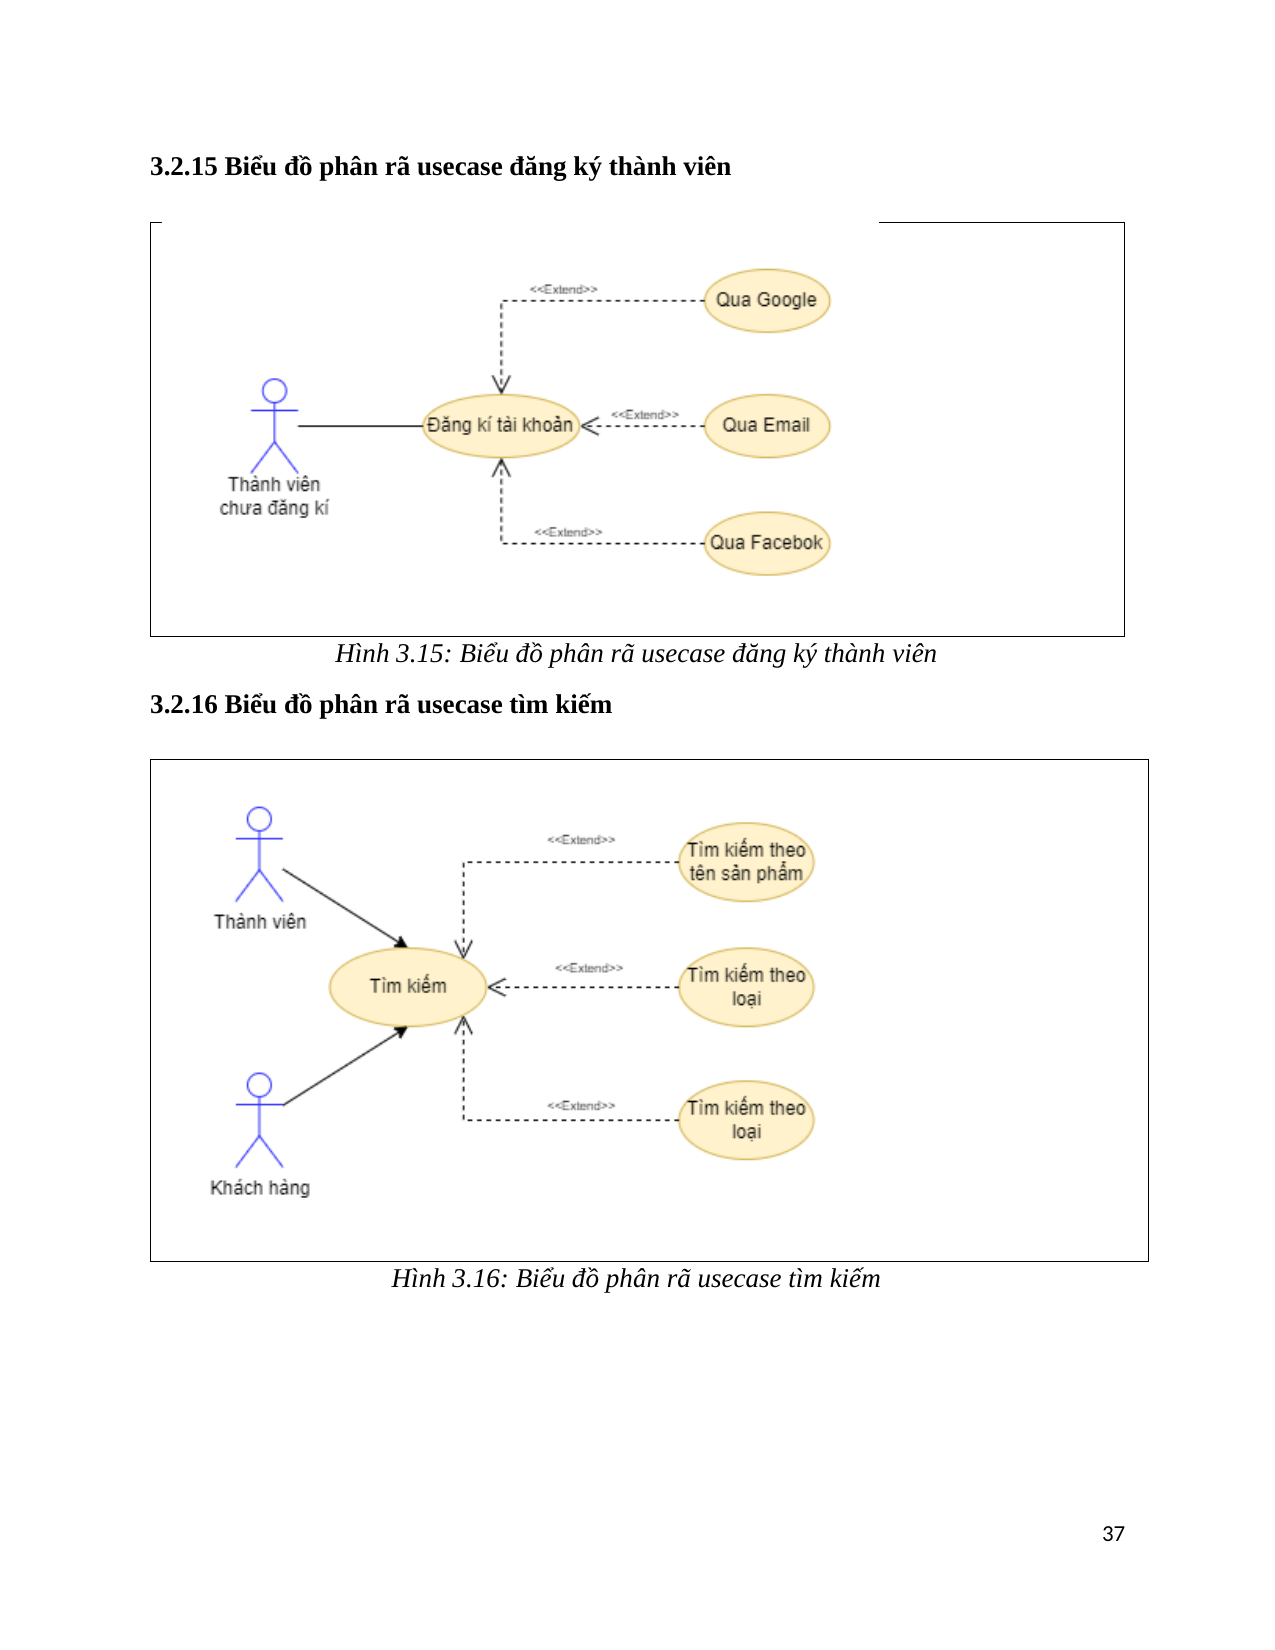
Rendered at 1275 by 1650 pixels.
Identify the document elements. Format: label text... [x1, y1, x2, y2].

table_header [151, 760, 1148, 1261]
picture [161, 222, 879, 623]
subtitle 3.2.16 Biểu đồ phân rã usecase tìm kiếm [150, 688, 1125, 719]
text Hình 3.15: Biểu đồ phân rã usecase đăng ký thành viên [150, 637, 1125, 668]
picture [161, 760, 861, 1248]
table_header [151, 223, 1124, 636]
text Hình 3.16: Biểu đồ phân rã usecase tìm kiếm [150, 1262, 1125, 1293]
subtitle 3.2.15 Biểu đồ phân rã usecase đăng ký thành viên [150, 150, 1125, 181]
